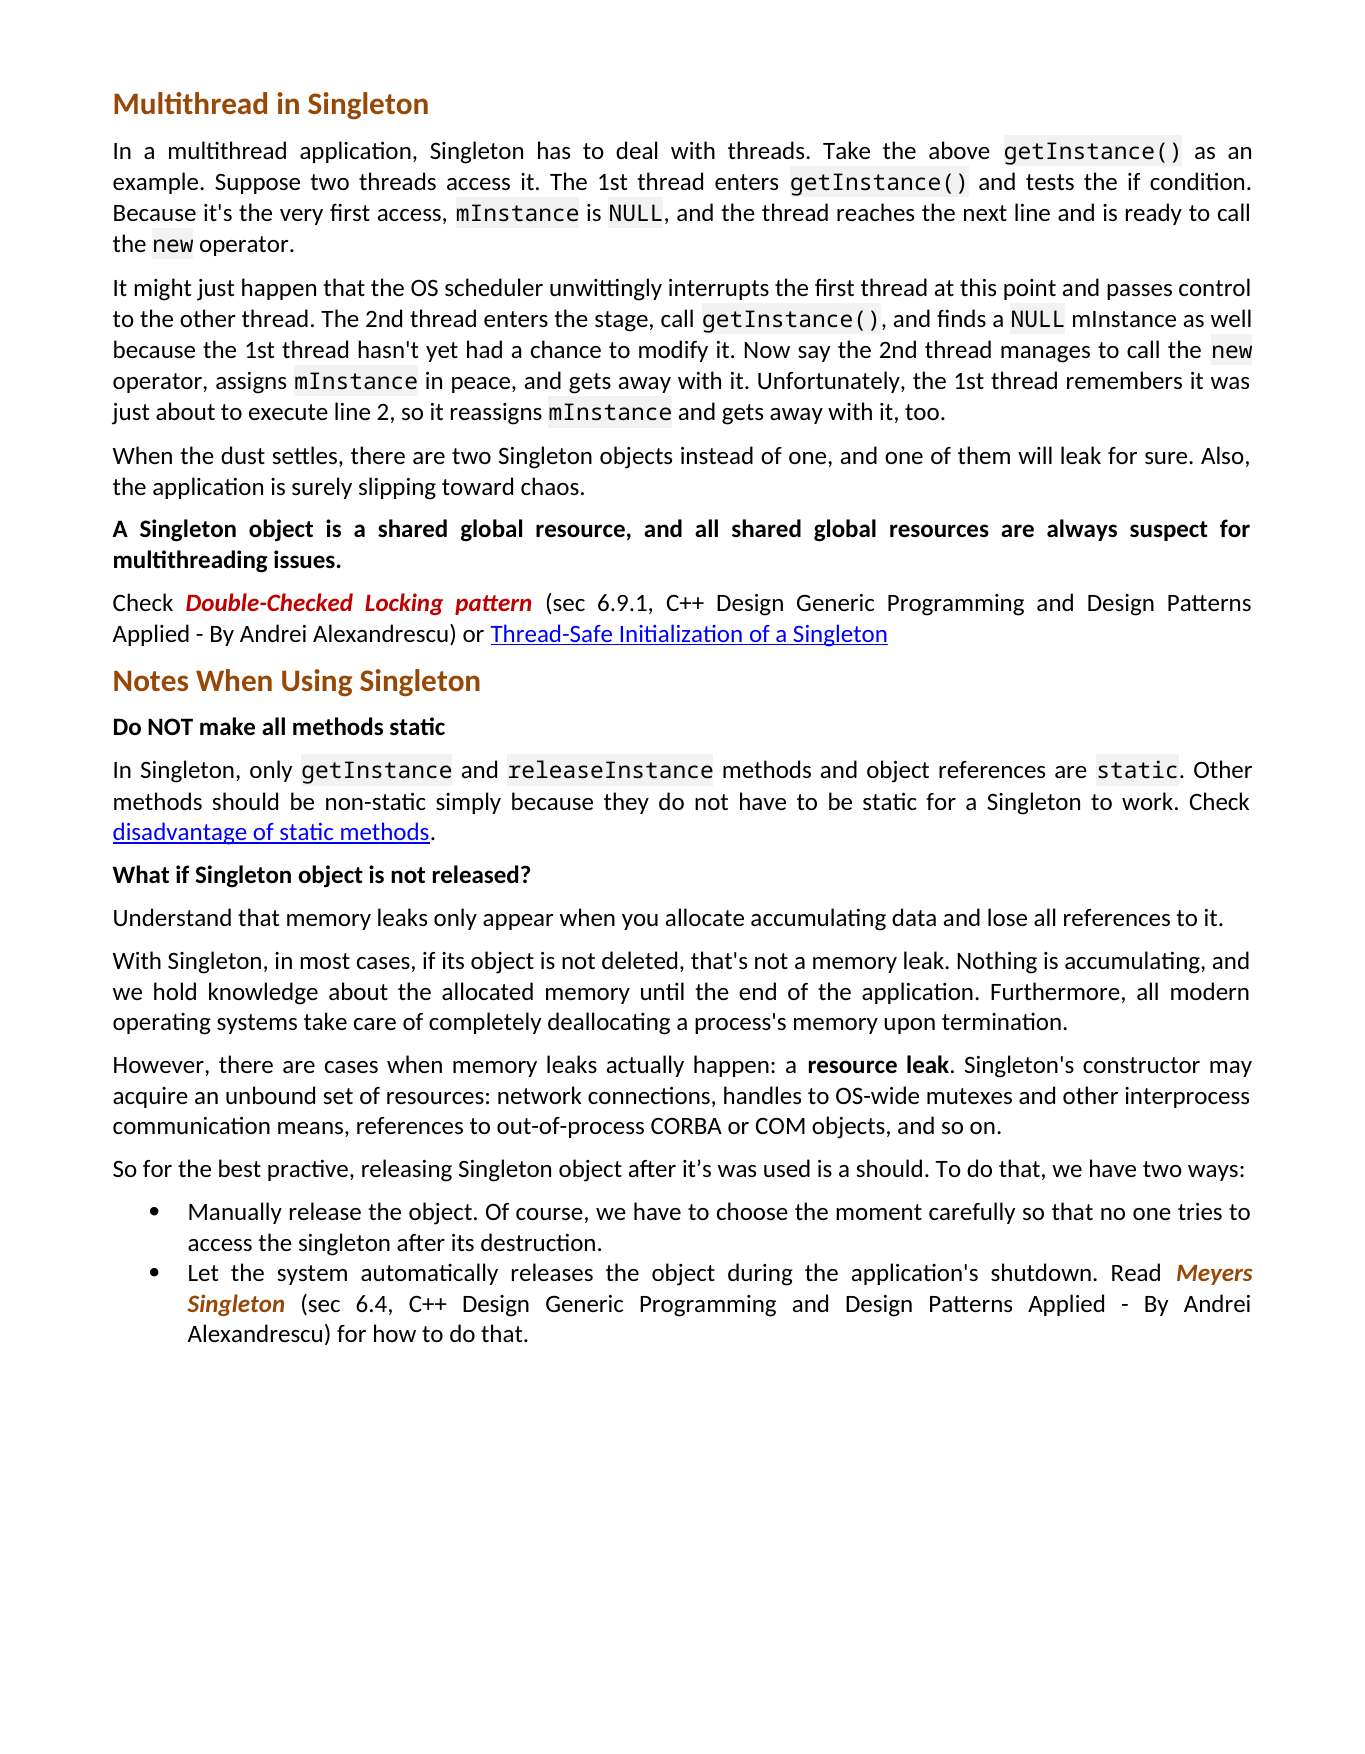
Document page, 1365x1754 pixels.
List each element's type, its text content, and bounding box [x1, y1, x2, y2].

list Let the system automatically releases the object during the application's shutdown. Read Meyers Singleton (sec 6.4, C++ Design Generic Programming and Design Patterns Applied - By Andrei Alexandrescu) for how to do that. [150, 1257, 1252, 1349]
subtitle Notes When Using Singleton [112, 661, 1252, 699]
text What if Singleton object is not released? [112, 859, 1252, 890]
text It might just happen that the OS scheduler unwittingly interrupts the first thread at this point and passes control to the other thread. The 2nd thread enters the stage, call getInstance(), and finds a NULL mInstance as well because the 1st thread hasn't yet had a chance to modify it. Now say the 2nd thread manages to call the new operator, assigns mInstance in peace, and gets away with it. Unfortunately, the 1st thread remembers it was just about to execute line 2, so it reassigns mInstance and gets away with it, too. [112, 272, 1252, 428]
text Understand that memory leaks only appear when you allocate accumulating data and lose all references to it. [112, 902, 1252, 933]
text So for the best practive, releasing Singleton object after it’s was used is a should. To do that, we have two ways: [112, 1153, 1252, 1184]
text A Singleton object is a shared global resource, and all shared global resources are always suspect for multithreading issues. [112, 514, 1252, 575]
text In Singleton, only getInstance and releaseInstance methods and object references are static. Other methods should be non-static simply because they do not have to be static for a Singleton to work. Check disadvantage of static methods. [112, 754, 1252, 847]
text In a multithread application, Singleton has to deal with threads. Take the above getInstance() as an example. Suppose two threads access it. The 1st thread enters getInstance() and tests the if condition. Because it's the very first access, mInstance is NULL, and the thread reaches the next line and is ready to call the new operator. [112, 134, 1252, 259]
text Check Double-Checked Locking pattern (sec 6.9.1, C++ Design Generic Programming and Design Patterns Applied - By Andrei Alexandrescu) or Thread-Safe Initialization of a Singleton [112, 587, 1252, 648]
text However, there are cases when memory leaks actually happen: a resource leak. Singleton's constructor may acquire an unbound set of resources: network connections, handles to OS-wide mutexes and other interprocess communication means, references to out-of-process CORBA or COM objects, and so on. [112, 1049, 1252, 1141]
text With Singleton, in most cases, if its object is not deleted, that's not a memory leak. Nothing is accumulating, and we hold knowledge about the allocated memory until the end of the application. Furthermore, all modern operating systems take care of completely deallocating a process's memory upon termination. [112, 945, 1252, 1037]
list Manually release the object. Of course, we have to choose the moment carefully so that no one tries to access the singleton after its destruction. [150, 1196, 1252, 1257]
text When the dust settles, there are two Singleton objects instead of one, and one of them will leak for sure. Also, the application is surely slipping toward chaos. [112, 440, 1252, 501]
subtitle Multithread in Singleton [112, 84, 1252, 122]
text Do NOT make all methods static [112, 711, 1252, 742]
